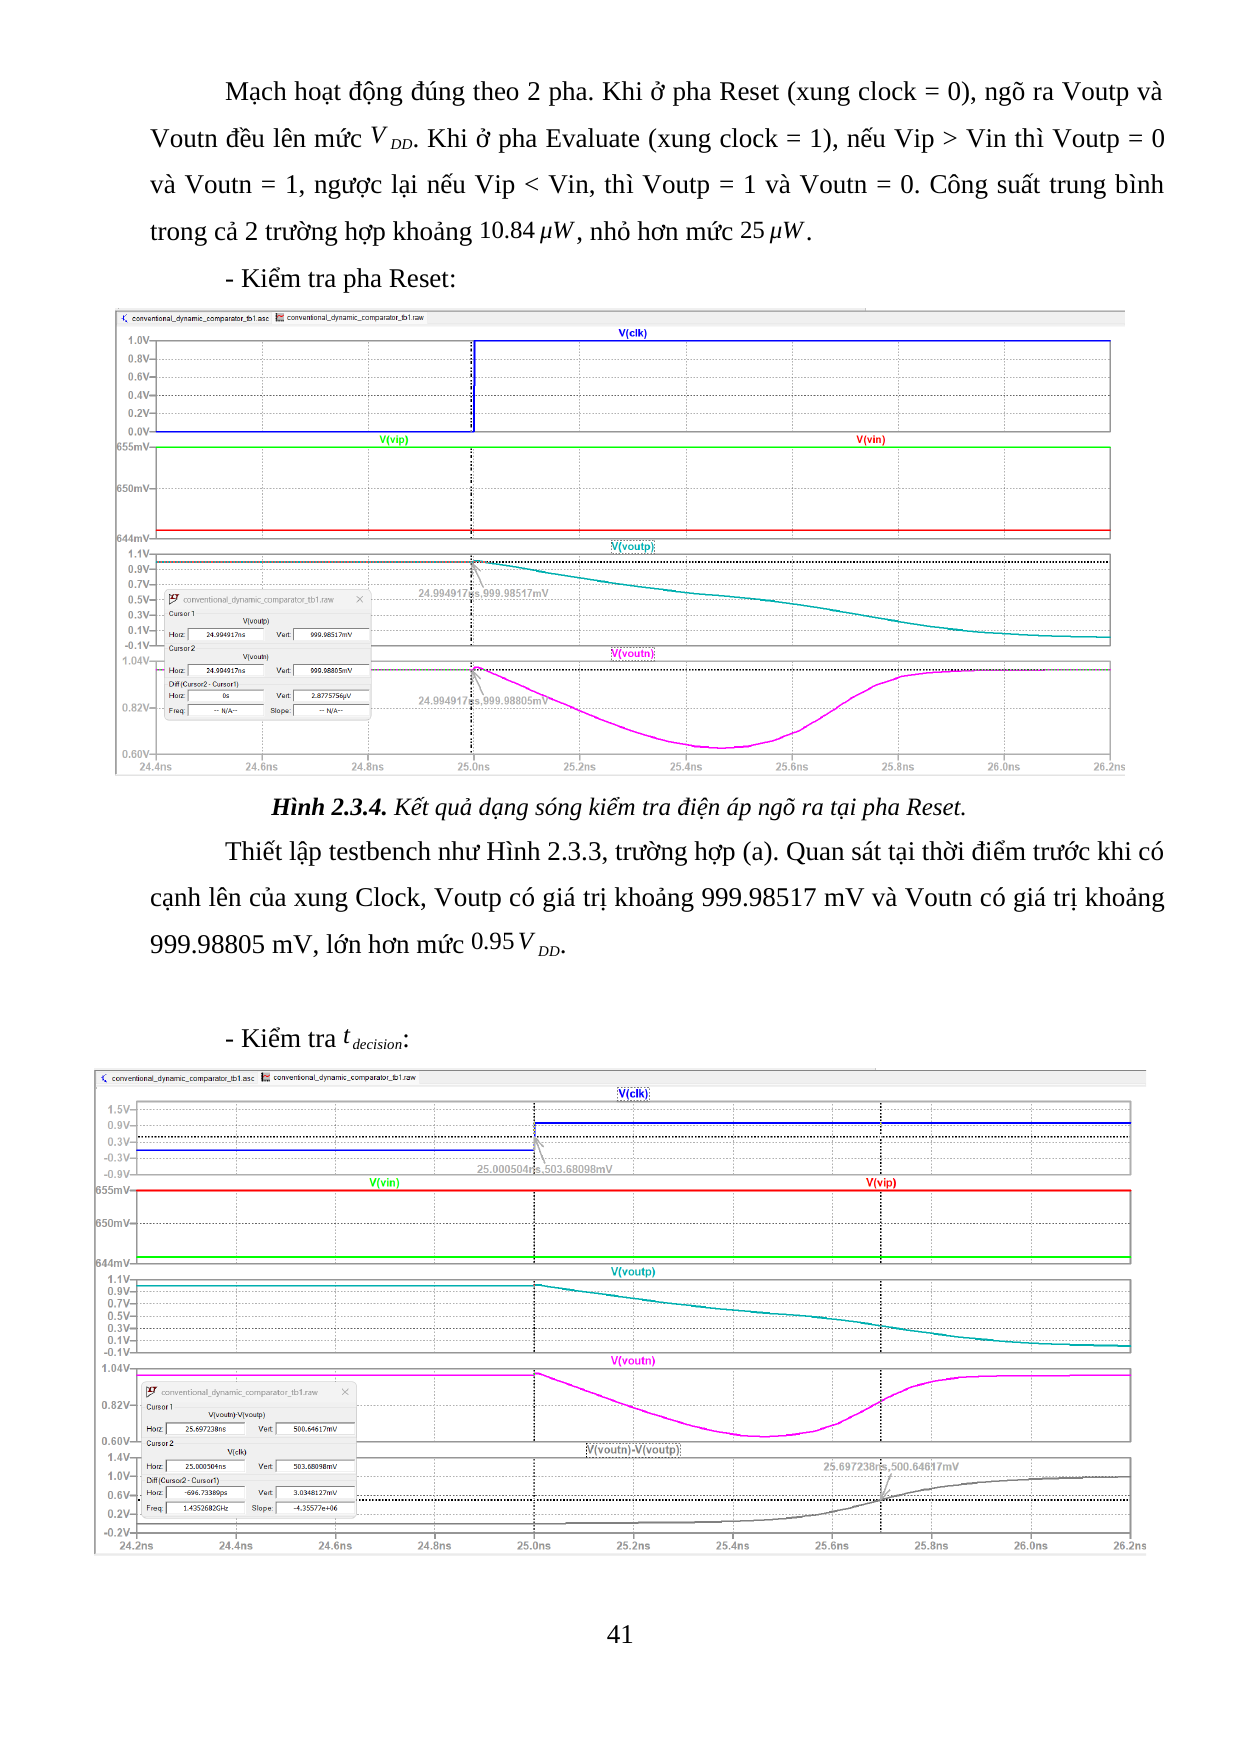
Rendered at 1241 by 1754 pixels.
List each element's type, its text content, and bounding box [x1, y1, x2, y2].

text - Kiểm tra : [221, 1022, 1165, 1053]
text Mạch hoạt động đúng theo 2 pha. Khi ở pha Reset (xung clock = 0), ngõ ra Voutp và Voutn đều lên mức . Khi ở pha Evaluate (xung clock = 1), nếu Vip > Vin thì Voutp = 0 và Voutn = 1, ngược lại nếu Vip < Vin, thì Voutp = 1 và Voutn = 0. Công suất trung bình trong cả 2 trường hợp khoảng , nhỏ hơn mức . [150, 75, 1165, 246]
text Hình 2.3.4. Kết quả dạng sóng kiểm tra điện áp ngõ ra tại pha Reset. [75, 792, 1165, 820]
picture [115, 308, 1125, 776]
text - Kiểm tra pha Reset: [221, 262, 1165, 293]
text Thiết lập testbench như Hình 2.3.3, trường hợp (a). Quan sát tại thời điểm trước khi có cạnh lên của xung Clock, Voutp có giá trị khoảng 999.98517 mV và Voutn có giá trị khoảng 999.98805 mV, lớn hơn mức . [150, 835, 1165, 959]
picture [94, 1068, 1147, 1556]
